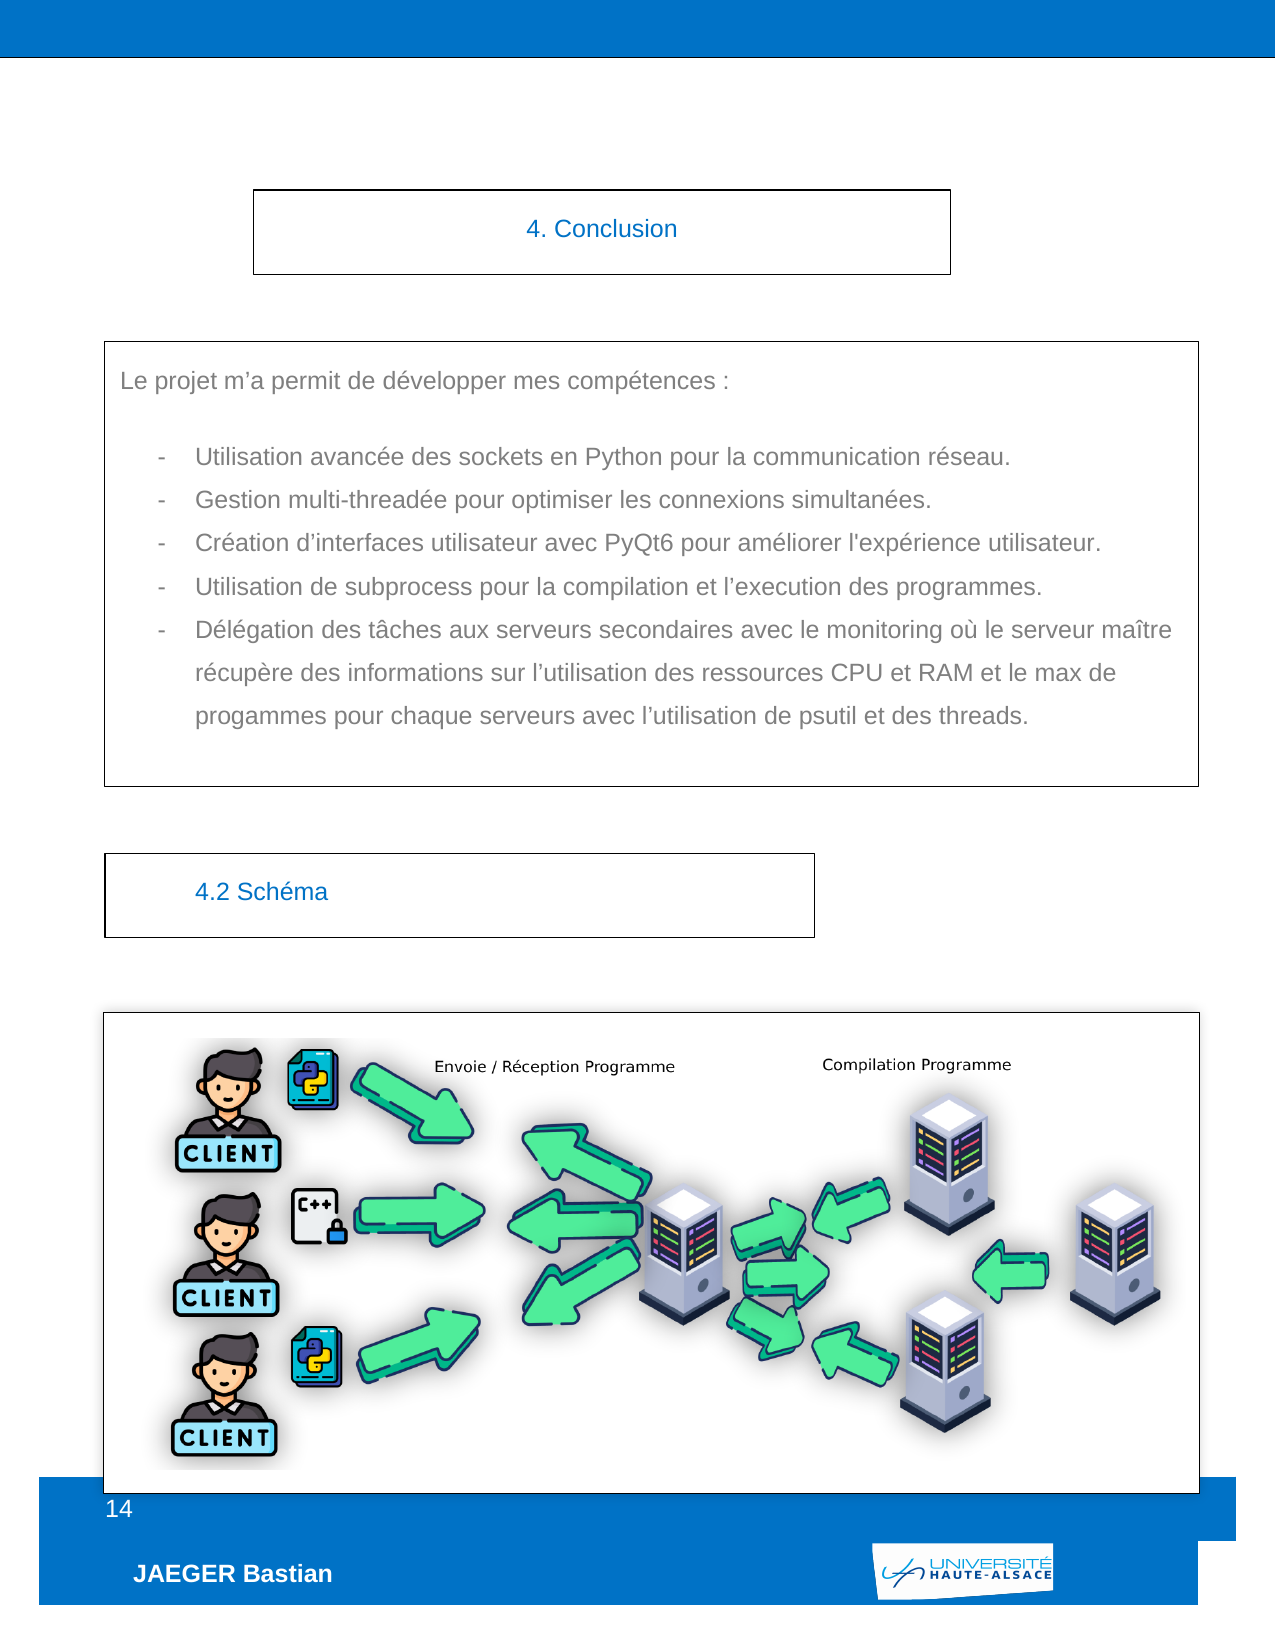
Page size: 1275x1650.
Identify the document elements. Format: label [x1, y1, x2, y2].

picture [871, 1543, 1053, 1600]
picture [121, 1038, 1186, 1470]
